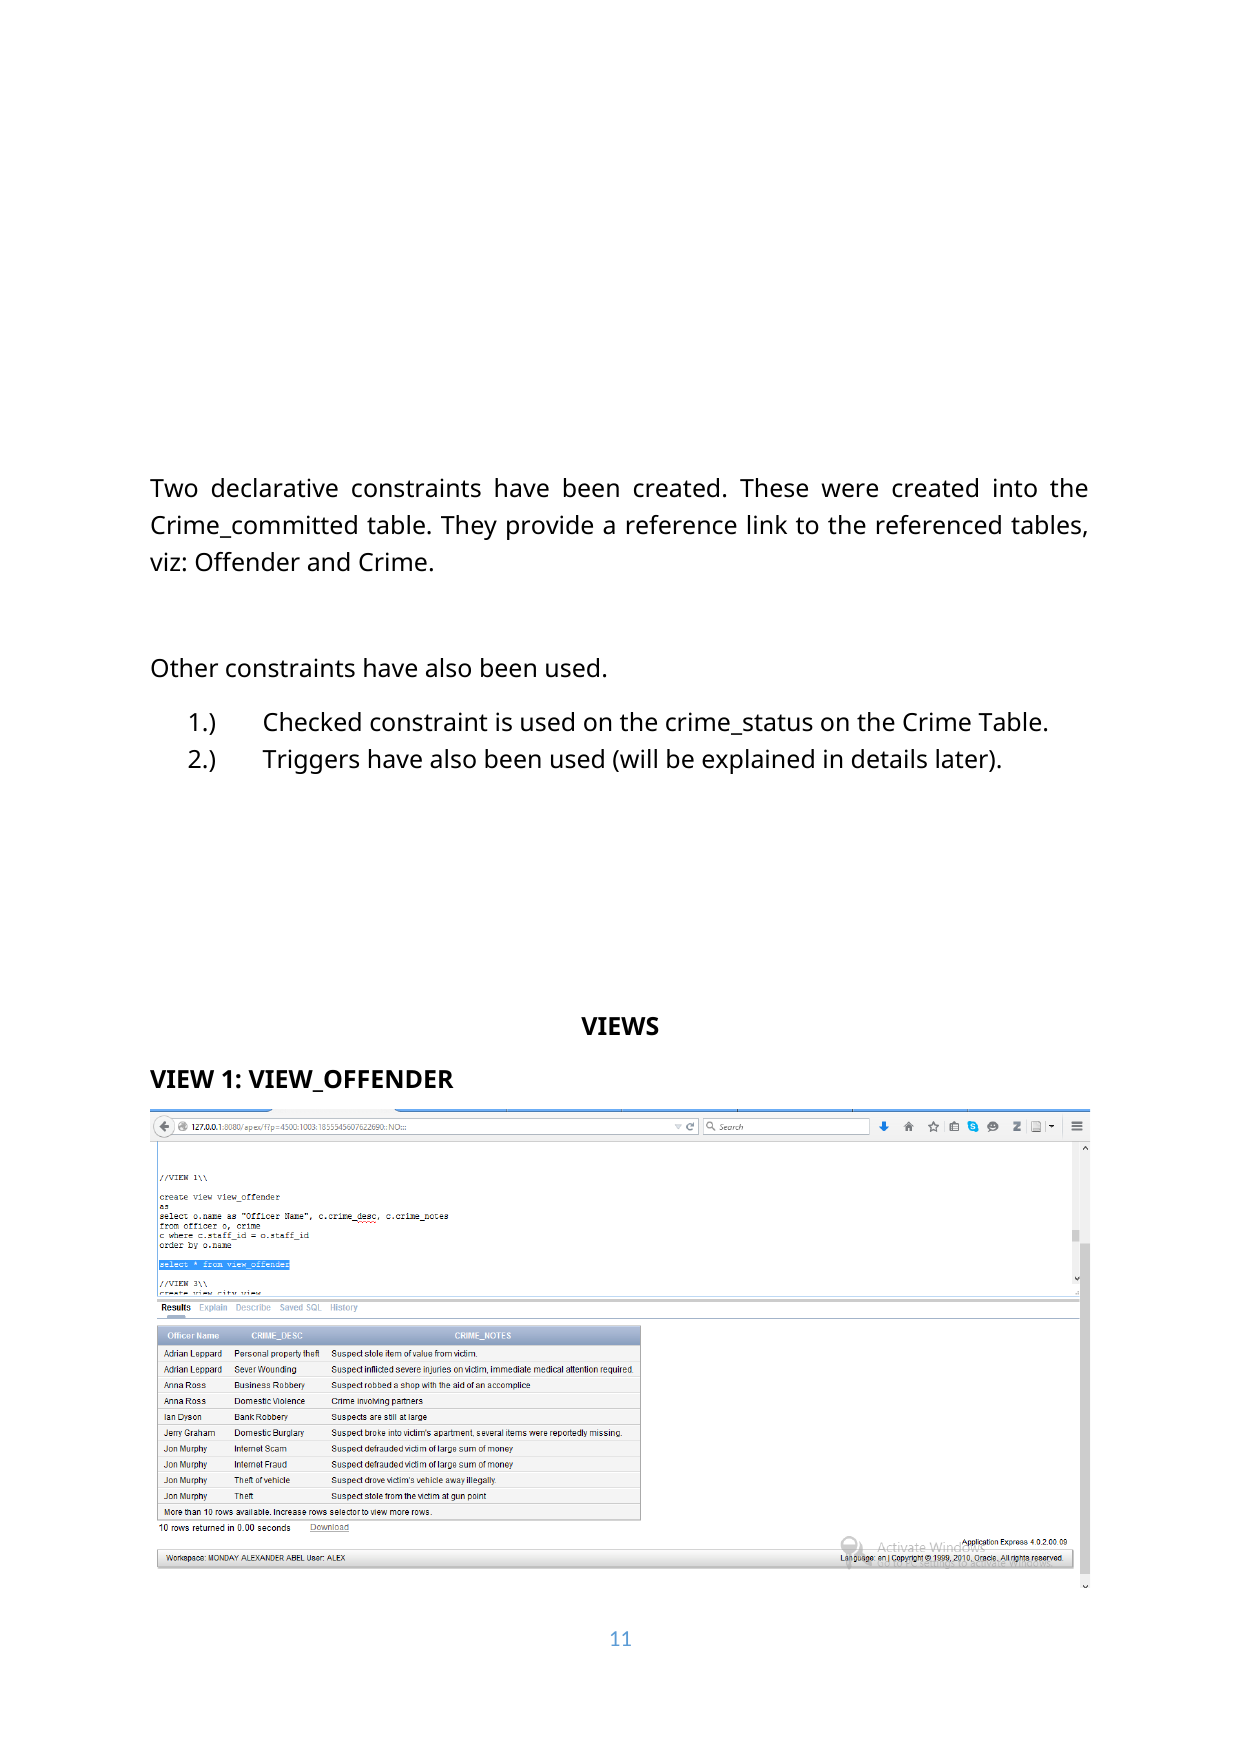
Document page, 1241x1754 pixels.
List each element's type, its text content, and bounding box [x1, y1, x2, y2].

text VIEWS [150, 1008, 1090, 1042]
text Other constraints have also been used. [150, 651, 1090, 685]
picture [150, 1109, 1091, 1588]
text Two declarative constraints have been created. These were created into the Crime_committed table. They provide a reference link to the referenced tables, viz: Offender and Crime. [150, 471, 1090, 578]
list Checked constraint is used on the crime_status on the Crime Table. [187, 704, 1090, 738]
text VIEW 1: VIEW_OFFENDER [150, 1062, 1090, 1096]
list Triggers have also been used (will be explained in details later). [187, 741, 1090, 775]
